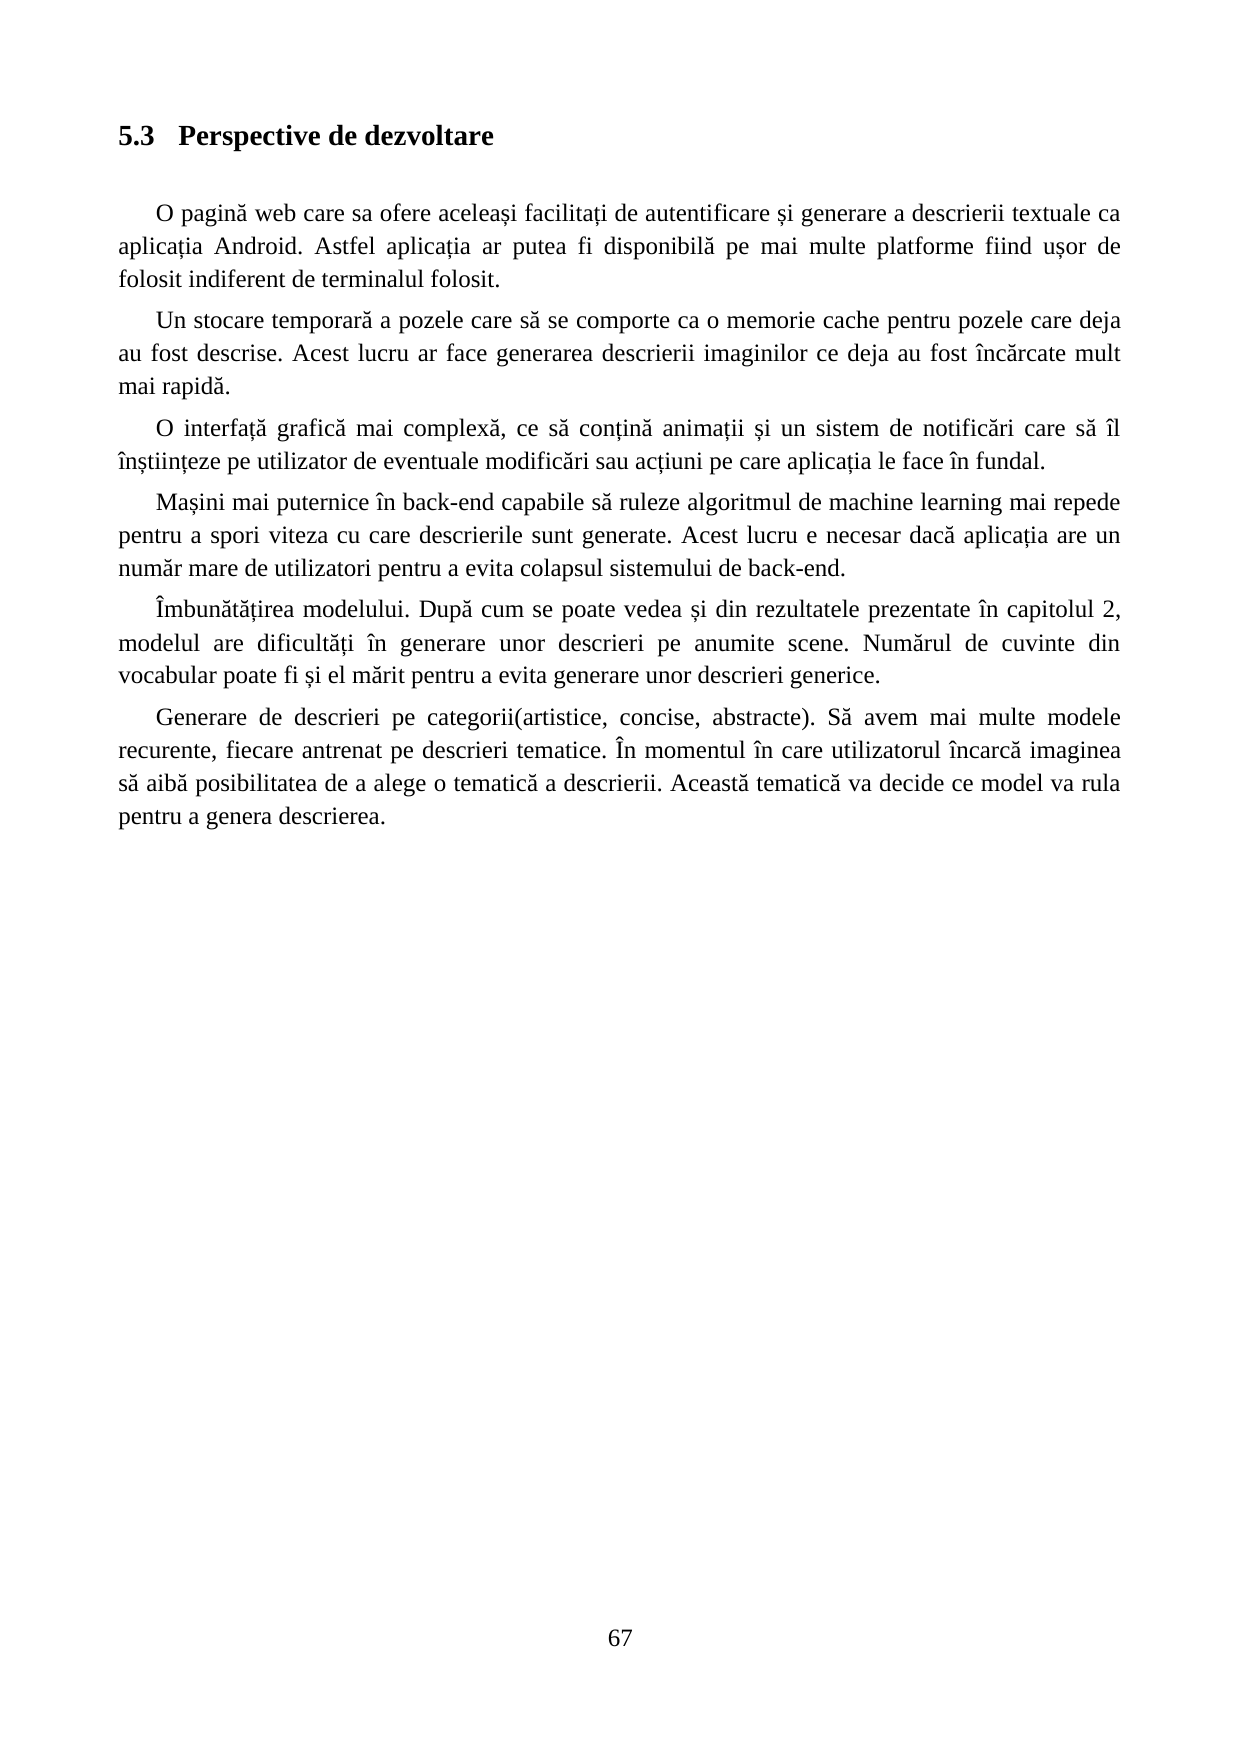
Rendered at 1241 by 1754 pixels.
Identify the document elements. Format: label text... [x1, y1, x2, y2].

text O interfață grafică mai complexă, ce să conțină animații și un sistem de notificări care să îl înștiințeze pe utilizator de eventuale modificări sau acțiuni pe care aplicația le face în fundal. [118, 413, 1122, 474]
text Un stocare temporară a pozele care să se comporte ca o memorie cache pentru pozele care deja au fost descrise. Acest lucru ar face generarea descrierii imaginilor ce deja au fost încărcate mult mai rapidă. [118, 305, 1122, 400]
text Îmbunătățirea modelului. După cum se poate vedea și din rezultatele prezentate în capitolul 2, modelul are dificultăți în generare unor descrieri pe anumite scene. Numărul de cuvinte din vocabular poate fi și el mărit pentru a evita generare unor descrieri generice. [118, 594, 1122, 689]
subtitle Perspective de dezvoltare [118, 118, 1122, 152]
text O pagină web care sa ofere aceleași facilitați de autentificare și generare a descrierii textuale ca aplicația Android. Astfel aplicația ar putea fi disponibilă pe mai multe platforme fiind ușor de folosit indiferent de terminalul folosit. [118, 198, 1122, 293]
text Generare de descrieri pe categorii(artistice, concise, abstracte). Să avem mai multe modele recurente, fiecare antrenat pe descrieri tematice. În momentul în care utilizatorul încarcă imaginea să aibă posibilitatea de a alege o tematică a descrierii. Această tematică va decide ce model va rula pentru a genera descrierea. [118, 702, 1122, 830]
text Mașini mai puternice în back-end capabile să ruleze algoritmul de machine learning mai repede pentru a spori viteza cu care descrierile sunt generate. Acest lucru e necesar dacă aplicația are un număr mare de utilizatori pentru a evita colapsul sistemului de back-end. [118, 487, 1122, 582]
